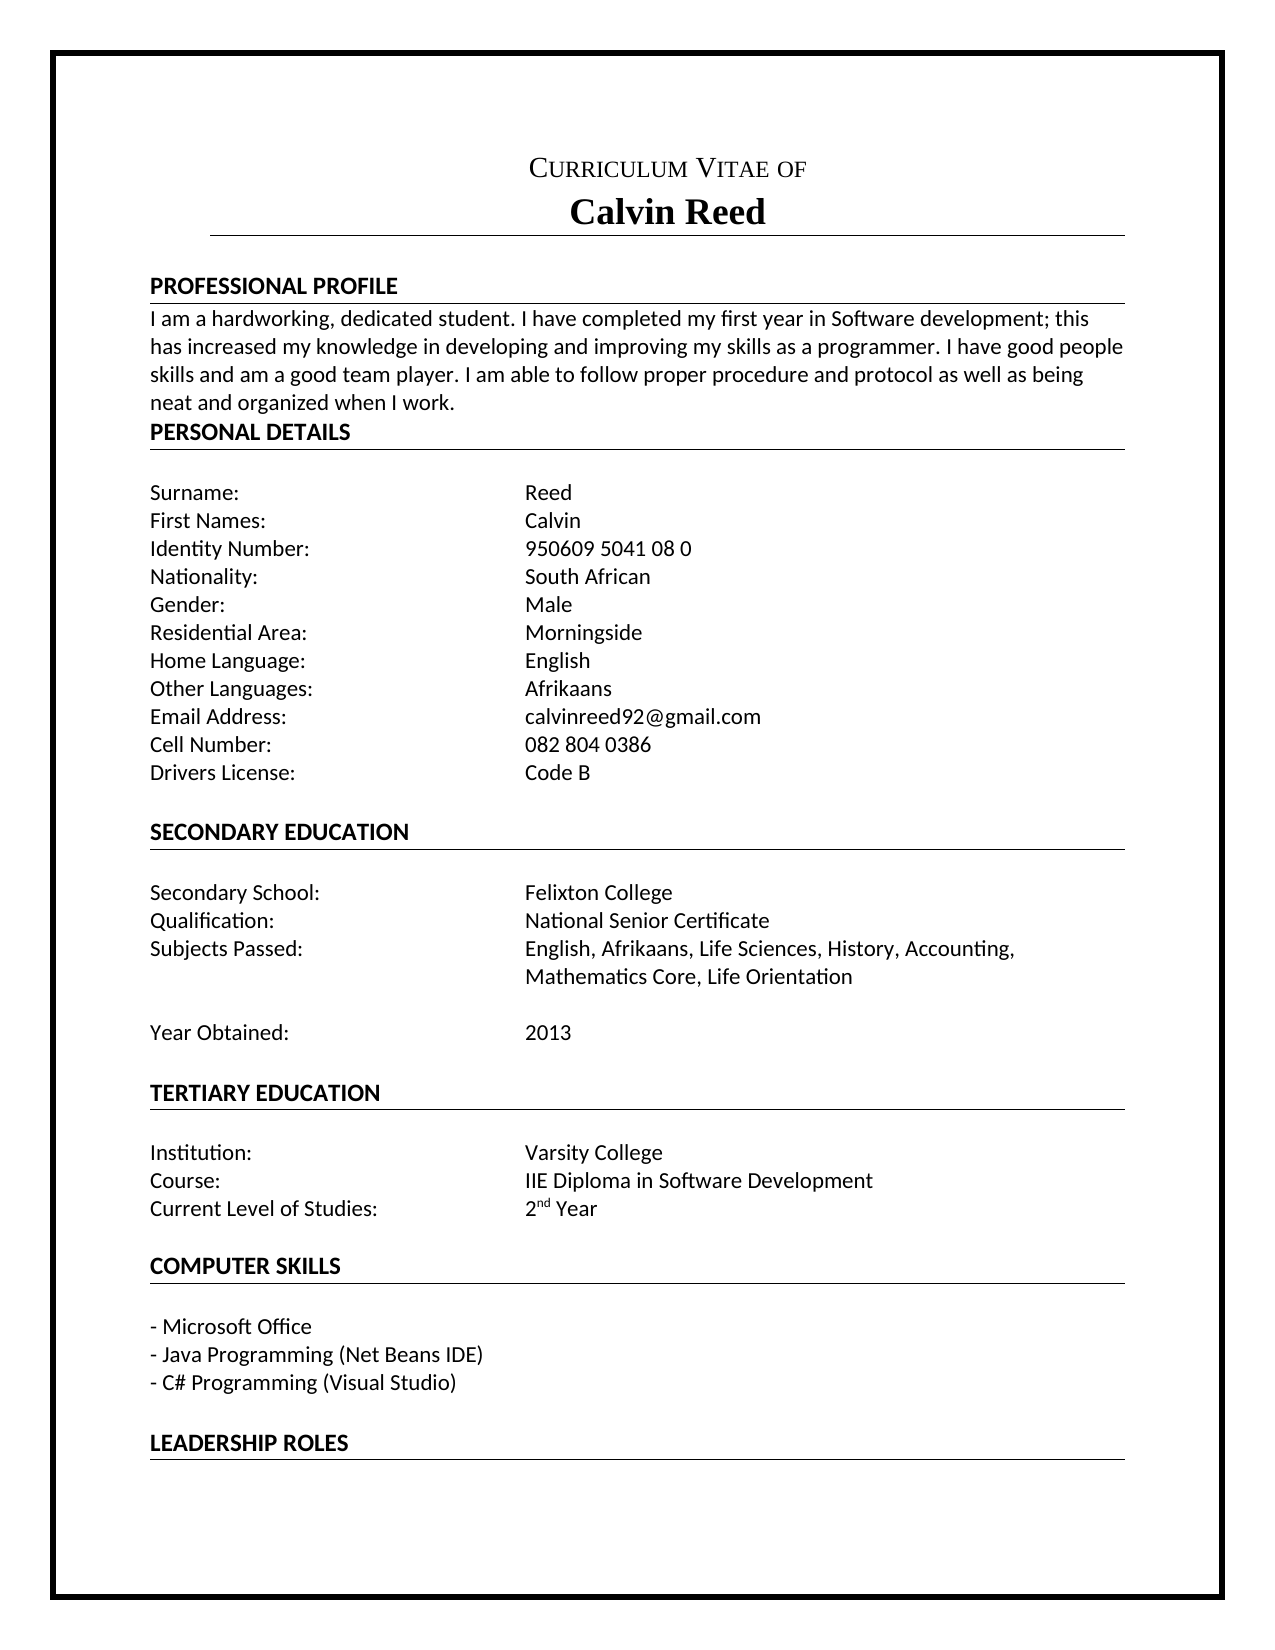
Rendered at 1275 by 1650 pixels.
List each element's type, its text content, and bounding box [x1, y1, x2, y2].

text Gender: Male [150, 590, 1125, 618]
text Current Level of Studies: 2nd Year [150, 1194, 1125, 1222]
text I am a hardworking, dedicated student. I have completed my first year in Software development; this has increased my knowledge in developing and improving my skills as a programmer. I have good people skills and am a good team player. I am able to follow proper procedure and protocol as well as being neat and organized when I work. [150, 304, 1125, 416]
text Mathematics Core, Life Orientation [450, 962, 1125, 1018]
text - Microsoft Office [150, 1312, 1125, 1340]
text Drivers License: Code B [150, 758, 1125, 786]
text Secondary School: Felixton College [150, 878, 1125, 906]
text COMPUTER SKILLS [150, 1251, 1125, 1283]
text PROFESSIONAL PROFILE [150, 270, 1125, 303]
text PERSONAL DETAILS [150, 416, 1125, 449]
text SECONDARY EDUCATION [150, 816, 1125, 849]
text TERTIARY EDUCATION [150, 1077, 1125, 1109]
text Other Languages: Afrikaans [150, 674, 1125, 702]
text Home Language: English [150, 646, 1125, 674]
text Calvin Reed [210, 190, 1125, 235]
text Institution: Varsity College [150, 1138, 1125, 1166]
text Residential Area: Morningside [150, 618, 1125, 646]
text Subjects Passed: English, Afrikaans, Life Sciences, History, Accounting, [150, 934, 1125, 962]
text Course: IIE Diploma in Software Development [150, 1166, 1125, 1194]
text Surname: Reed [150, 478, 1125, 506]
text Nationality: South African [150, 562, 1125, 590]
text Year Obtained: 2013 [150, 1018, 1125, 1046]
text LEADERSHIP ROLES [150, 1427, 1125, 1459]
text Identity Number: 950609 5041 08 0 [150, 534, 1125, 562]
text First Names: Calvin [150, 506, 1125, 534]
text Cell Number: 082 804 0386 [150, 730, 1125, 758]
text Qualification: National Senior Certificate [150, 906, 1125, 934]
text - C# Programming (Visual Studio) [150, 1368, 1125, 1396]
text - Java Programming (Net Beans IDE) [150, 1340, 1125, 1368]
text Curriculum Vitae of [210, 150, 1125, 183]
text Email Address: calvinreed92@gmail.com [150, 702, 1125, 730]
